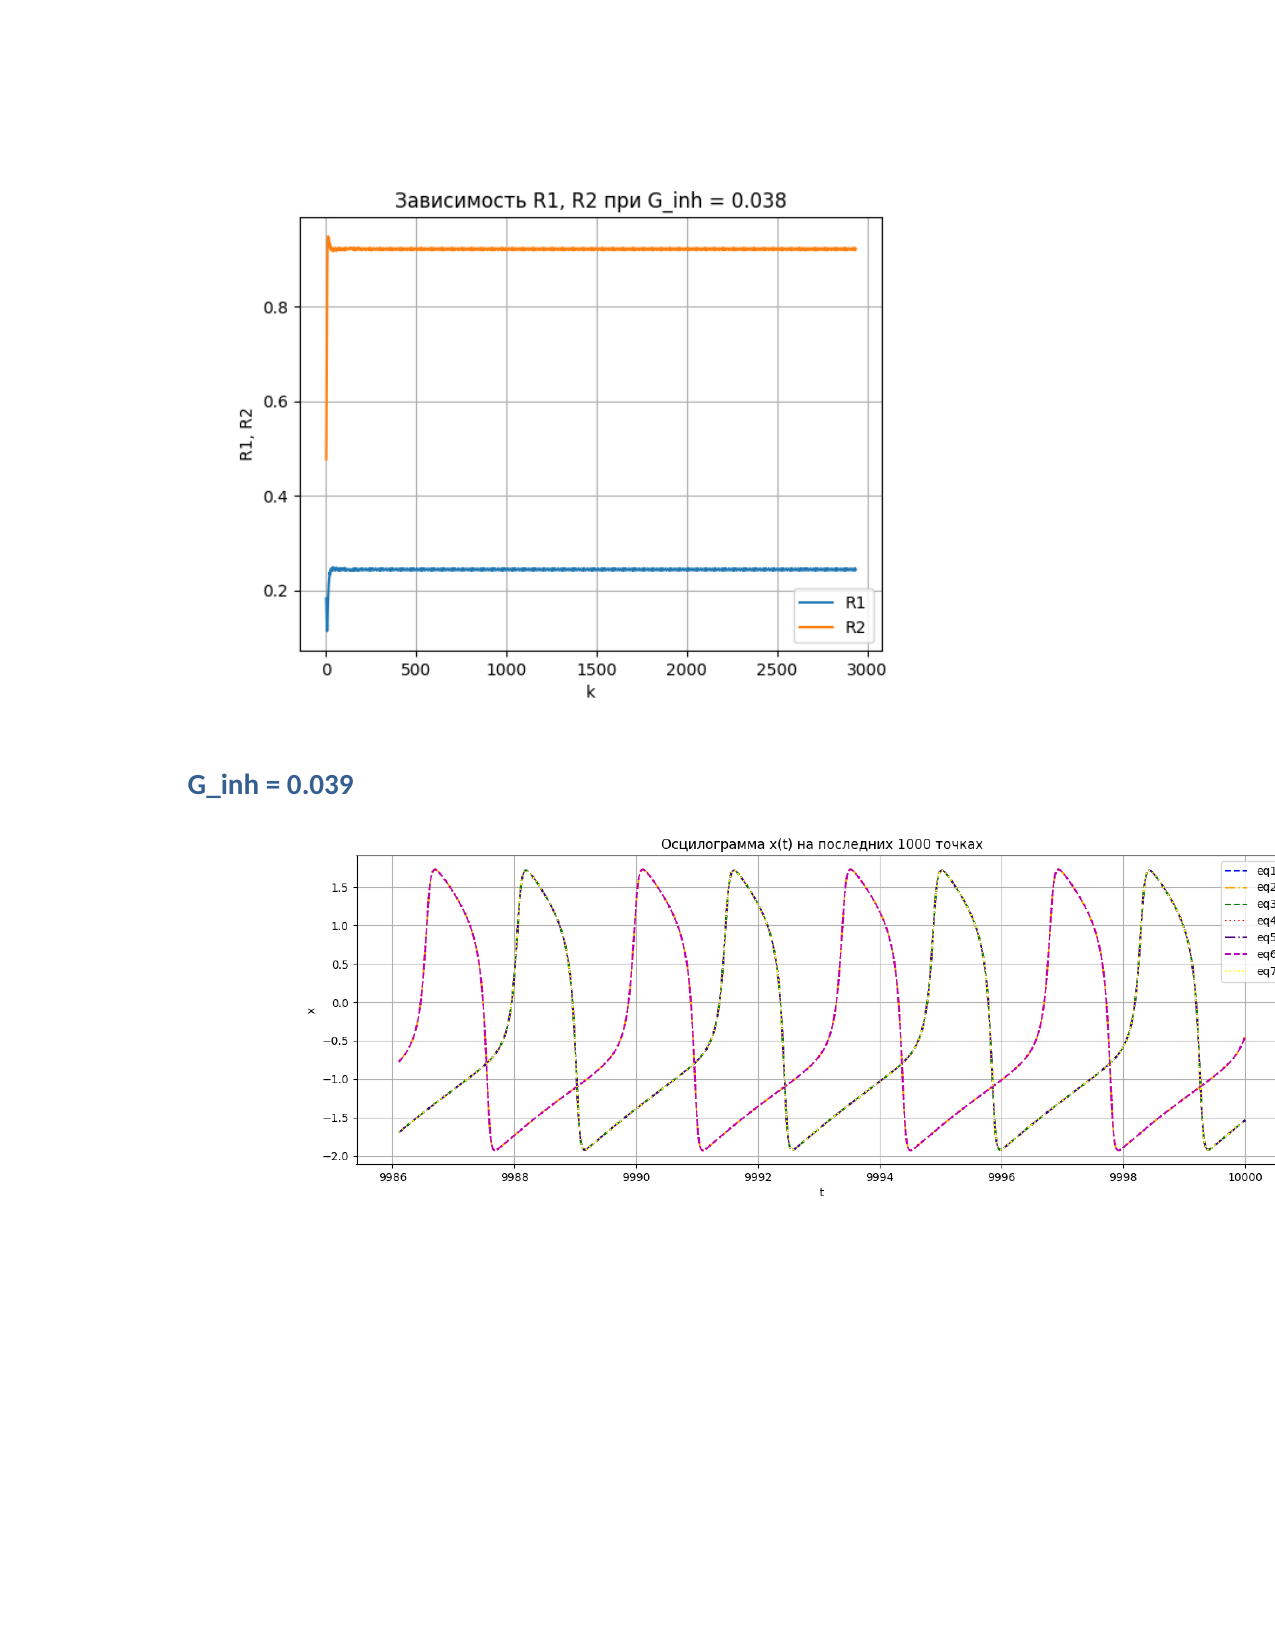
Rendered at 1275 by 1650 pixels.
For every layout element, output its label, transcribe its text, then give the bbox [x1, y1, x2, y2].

picture [206, 150, 957, 713]
subtitle G_inh = 0.039 [187, 766, 1087, 802]
picture [206, 807, 1275, 1208]
